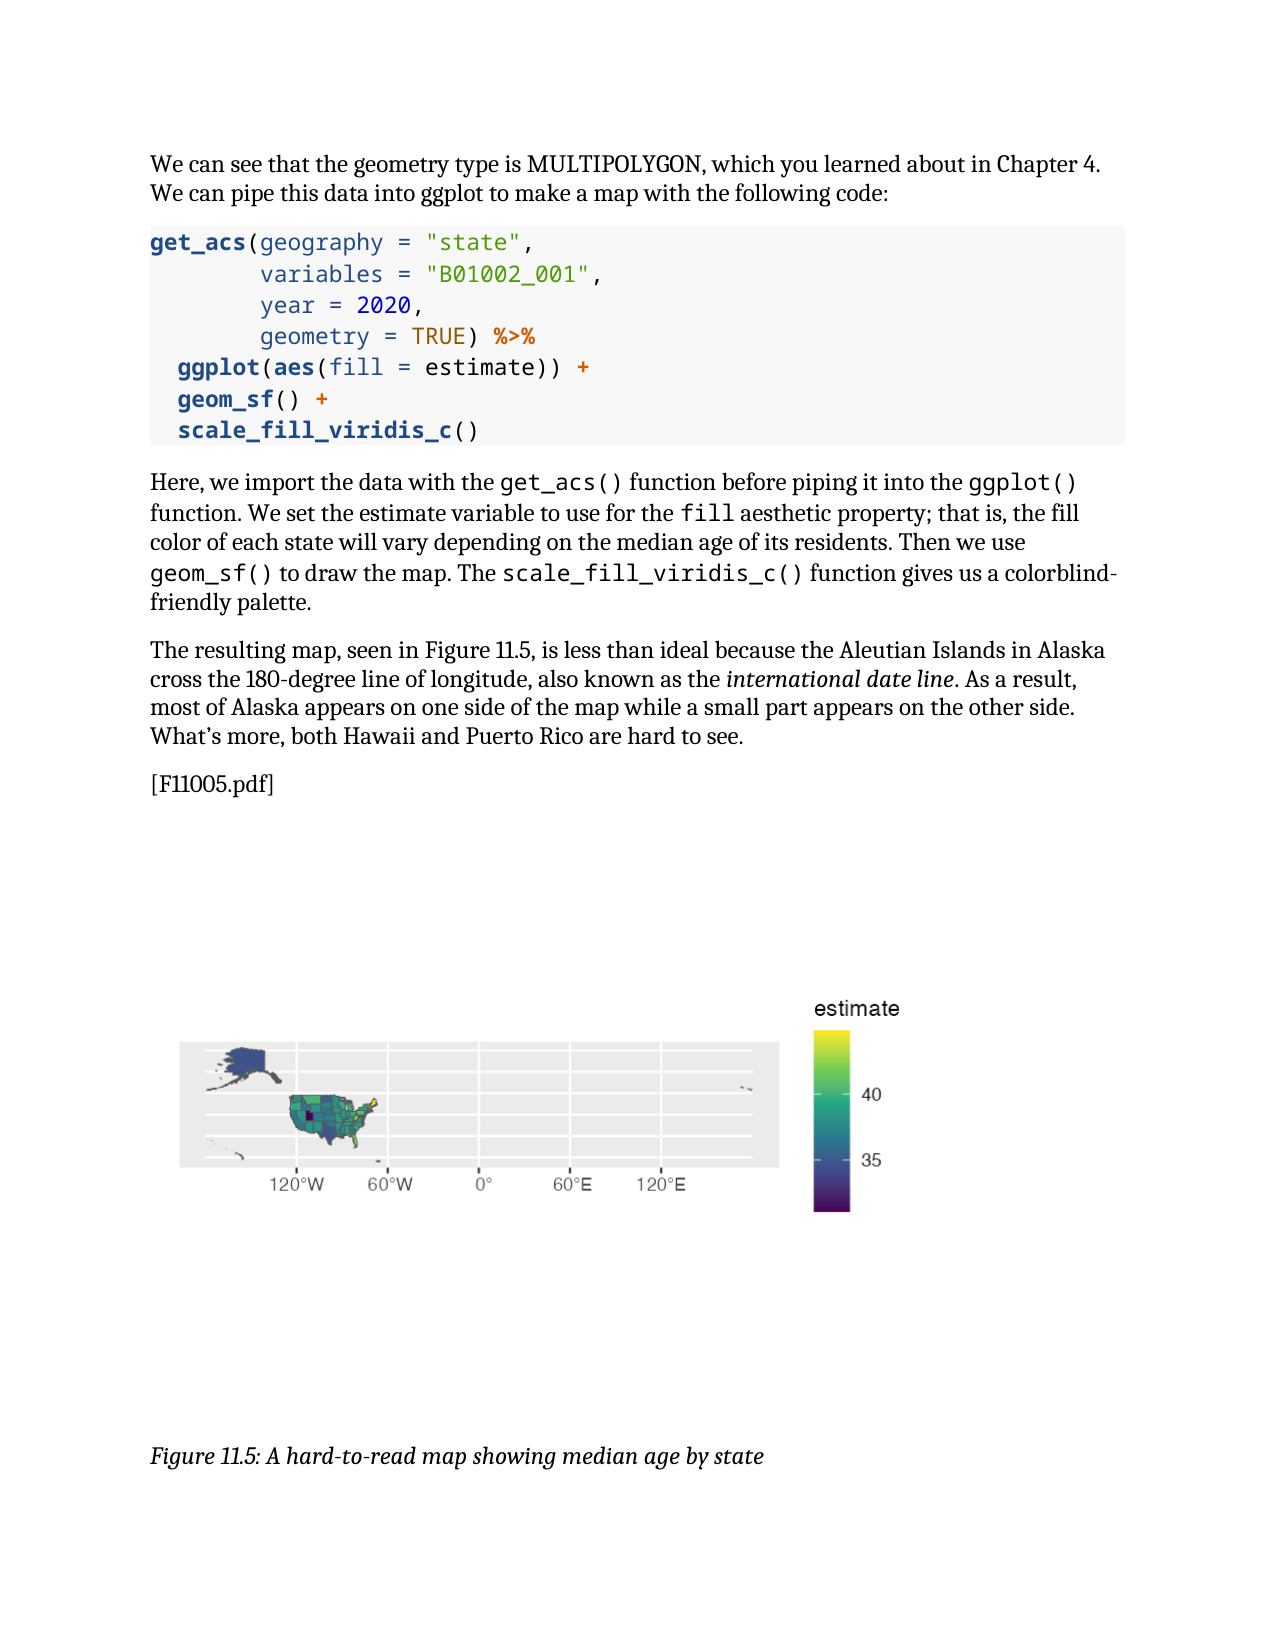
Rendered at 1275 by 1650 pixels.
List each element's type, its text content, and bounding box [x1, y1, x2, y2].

text [F11005.pdf] [150, 769, 1125, 798]
picture [168, 817, 924, 1422]
text get_acs(geography = "state", variables = "B01002_001", year = 2020, geometry = TRUE) %>% ggplot(aes(fill = estimate)) + geom_sf() + scale_fill_viridis_c() [150, 226, 1125, 445]
text Here, we import the data with the get_acs() function before piping it into the ggplot() function. We set the estimate variable to use for the fill aesthetic property; that is, the fill color of each state will vary depending on the median age of its residents. Then we use geom_sf() to draw the map. The scale_fill_viridis_c() function gives us a colorblind-friendly palette. [150, 466, 1125, 617]
text We can see that the geometry type is MULTIPOLYGON, which you learned about in Chapter 4. We can pipe this data into ggplot to make a map with the following code: [150, 150, 1125, 207]
text The resulting map, seen in Figure 11.5, is less than ideal because the Aleutian Islands in Alaska cross the 180-degree line of longitude, also known as the international date line. As a result, most of Alaska appears on one side of the map while a small part appears on the other side. What’s more, both Hawaii and Puerto Rico are hard to see. [150, 636, 1125, 751]
text Figure 11.5: A hard-to-read map showing median age by state [150, 1442, 1125, 1471]
